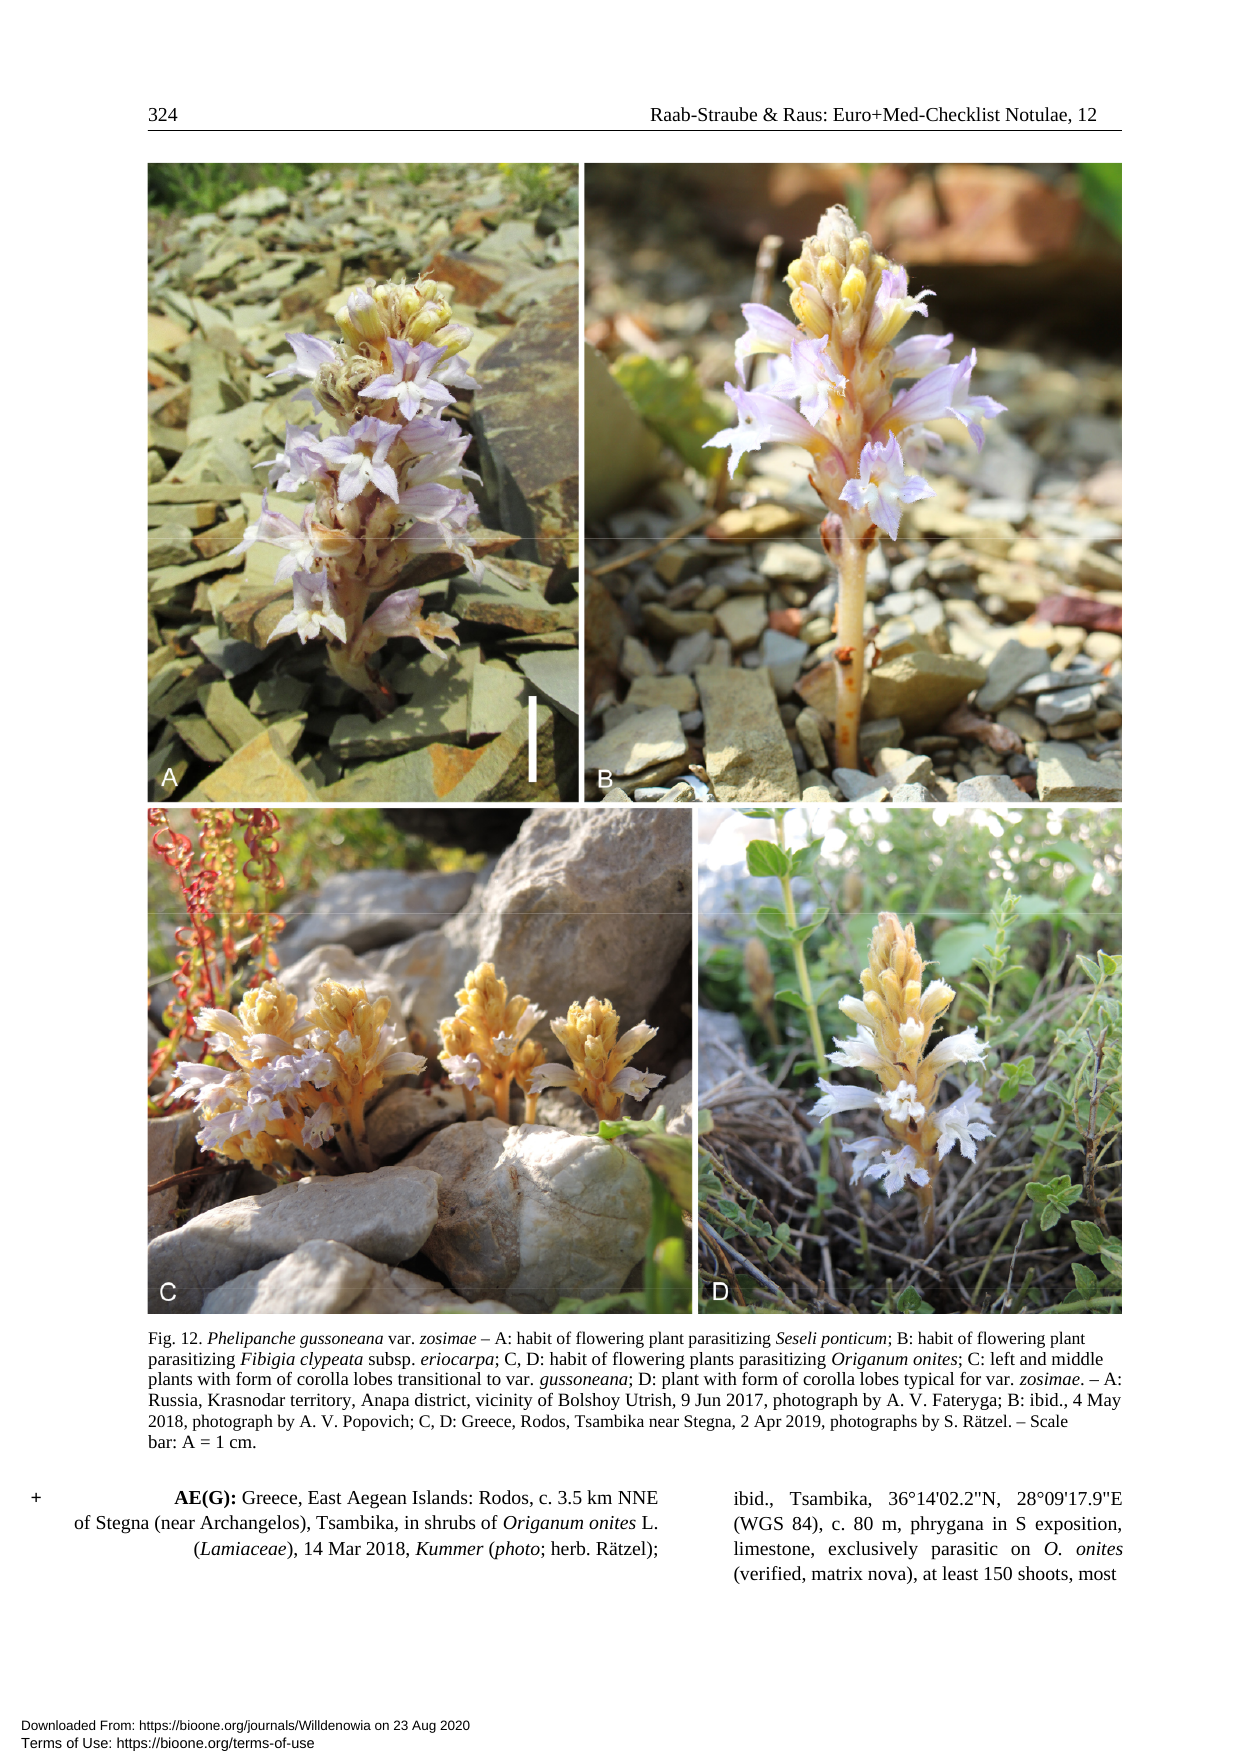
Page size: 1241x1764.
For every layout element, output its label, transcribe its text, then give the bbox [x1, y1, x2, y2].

list AE(G): Greece, East Aegean Islands: Rodos, c. 3.5 km NNE of Stegna (near Archangelos), Tsambika, in shrubs of Origanum onites L. (Lamiaceae), 14 Mar 2018, Kummer (photo; herb. Rätzel); [21, 1486, 658, 1559]
picture [147, 130, 1122, 1314]
text ibid., Tsambika, 36°14'02.2"N, 28°09'17.9"E (WGS 84), c. 80 m, phrygana in S exposition, limestone, exclusively parasitic on O. onites (verified, matrix nova), at least 150 shoots, most [733, 1487, 1123, 1584]
text Downloaded From: https://bioone.org/journals/Willdenowia on 23 Aug 2020 [21, 1718, 1123, 1733]
text Fig. 12. Phelipanche gussoneana var. zosimae – A: habit of flowering plant parasitizing Seseli ponticum; B: habit of flowering plant [148, 1328, 1123, 1348]
text 324 Raab-Straube & Raus: Euro+Med-Checklist Notulae, 12 [148, 103, 1123, 125]
text plants with form of corolla lobes transitional to var. gussoneana; D: plant with form of corolla lobes typical for var. zosimae. – A: [148, 1369, 1123, 1390]
text parasitizing Fibigia clypeata subsp. eriocarpa; C, D: habit of flowering plants parasitizing Origanum onites; C: left and middle [148, 1348, 1123, 1369]
text Terms of Use: https://bioone.org/terms-of-use [21, 1735, 1123, 1752]
text 2018, photograph by A. V. Popovich; C, D: Greece, Rodos, Tsambika near Stegna, 2 Apr 2019, photographs by S. Rätzel. – Scale [148, 1411, 1123, 1431]
text Russia, Krasnodar territory, Anapa district, vicinity of Bolshoy Utrish, 9 Jun 2017, photograph by A. V. Fateryga; B: ibid., 4 May [148, 1390, 1123, 1411]
text bar: A = 1 cm. [148, 1431, 1123, 1452]
